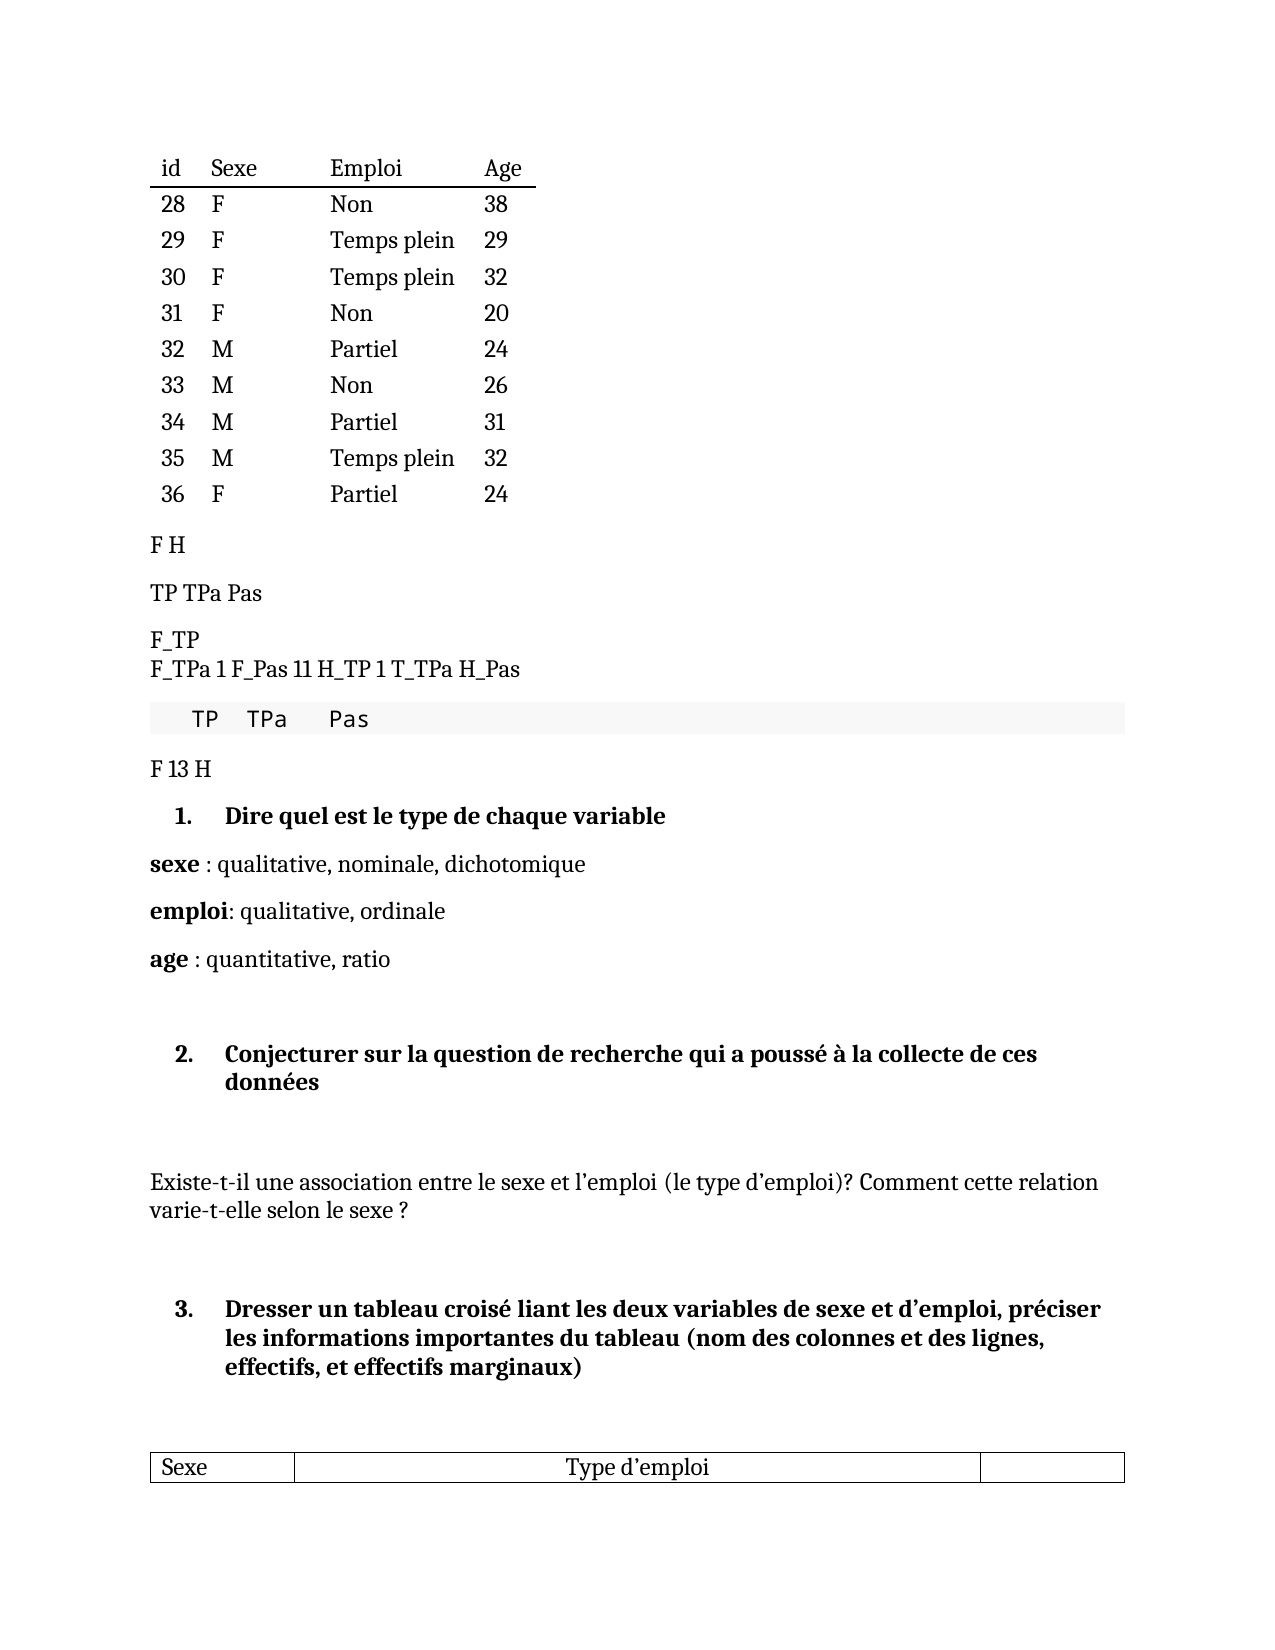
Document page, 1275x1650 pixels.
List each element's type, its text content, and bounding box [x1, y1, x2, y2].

table_cell 24 [473, 331, 536, 367]
list Conjecturer sur la question de recherche qui a poussé à la collecte de ces données [175, 1039, 1125, 1097]
table_cell 24 [473, 476, 536, 512]
table_cell 32 [473, 440, 536, 476]
table_cell 34 [150, 404, 200, 440]
table_cell 26 [473, 368, 536, 404]
table_cell Partiel [319, 404, 473, 440]
table_cell 33 [150, 368, 200, 404]
table_cell Temps plein [319, 440, 473, 476]
table_cell M [200, 440, 318, 476]
table_cell 28 [150, 188, 200, 222]
table_header [981, 1453, 1124, 1482]
table_cell 31 [150, 295, 200, 331]
table_cell Partiel [319, 331, 473, 367]
text Existe-t-il une association entre le sexe et l’emploi (le type d’emploi)? Comment cette relation varie-t-elle selon le sexe ? [150, 1167, 1125, 1225]
table_cell 29 [473, 223, 536, 259]
text TP TPa Pas [150, 579, 1125, 607]
table_cell F [200, 259, 318, 295]
table_cell M [200, 331, 318, 367]
table_cell Temps plein [319, 259, 473, 295]
table_cell 32 [150, 331, 200, 367]
table_header Sexe [200, 150, 318, 186]
text F H [150, 531, 1125, 560]
table_header id [150, 150, 200, 186]
text F 13 H [150, 754, 1125, 783]
table_cell F [200, 223, 318, 259]
list Dire quel est le type de chaque variable [175, 802, 1125, 831]
text emploi: qualitative, ordinale [150, 897, 1125, 926]
table_cell Non [319, 295, 473, 331]
text sexe : qualitative, nominale, dichotomique [150, 849, 1125, 878]
text F_TP F_TPa 1 F_Pas 11 H_TP 1 T_TPa H_Pas [150, 626, 1125, 684]
text TP TPa Pas [150, 702, 1125, 734]
table_header Type d’emploi [295, 1453, 980, 1482]
table_cell Non [319, 368, 473, 404]
table_cell 38 [473, 188, 536, 222]
list Dresser un tableau croisé liant les deux variables de sexe et d’emploi, préciser les informations importantes du tableau (nom des colonnes et des lignes, effectifs, et effectifs marginaux) [175, 1295, 1125, 1382]
table_cell 31 [473, 404, 536, 440]
table_cell M [200, 368, 318, 404]
table_cell 36 [150, 476, 200, 512]
table_cell 35 [150, 440, 200, 476]
table_cell F [200, 476, 318, 512]
table_cell 29 [150, 223, 200, 259]
table_cell 20 [473, 295, 536, 331]
table_cell Temps plein [319, 223, 473, 259]
table_cell 32 [473, 259, 536, 295]
table_cell F [200, 188, 318, 222]
table_header Sexe [151, 1453, 294, 1482]
table_cell Partiel [319, 476, 473, 512]
table_cell 30 [150, 259, 200, 295]
table_cell M [200, 404, 318, 440]
text age : quantitative, ratio [150, 944, 1125, 973]
table_cell Non [319, 188, 473, 222]
table_header Emploi [319, 150, 473, 186]
table_cell F [200, 295, 318, 331]
table_header Age [473, 150, 536, 186]
